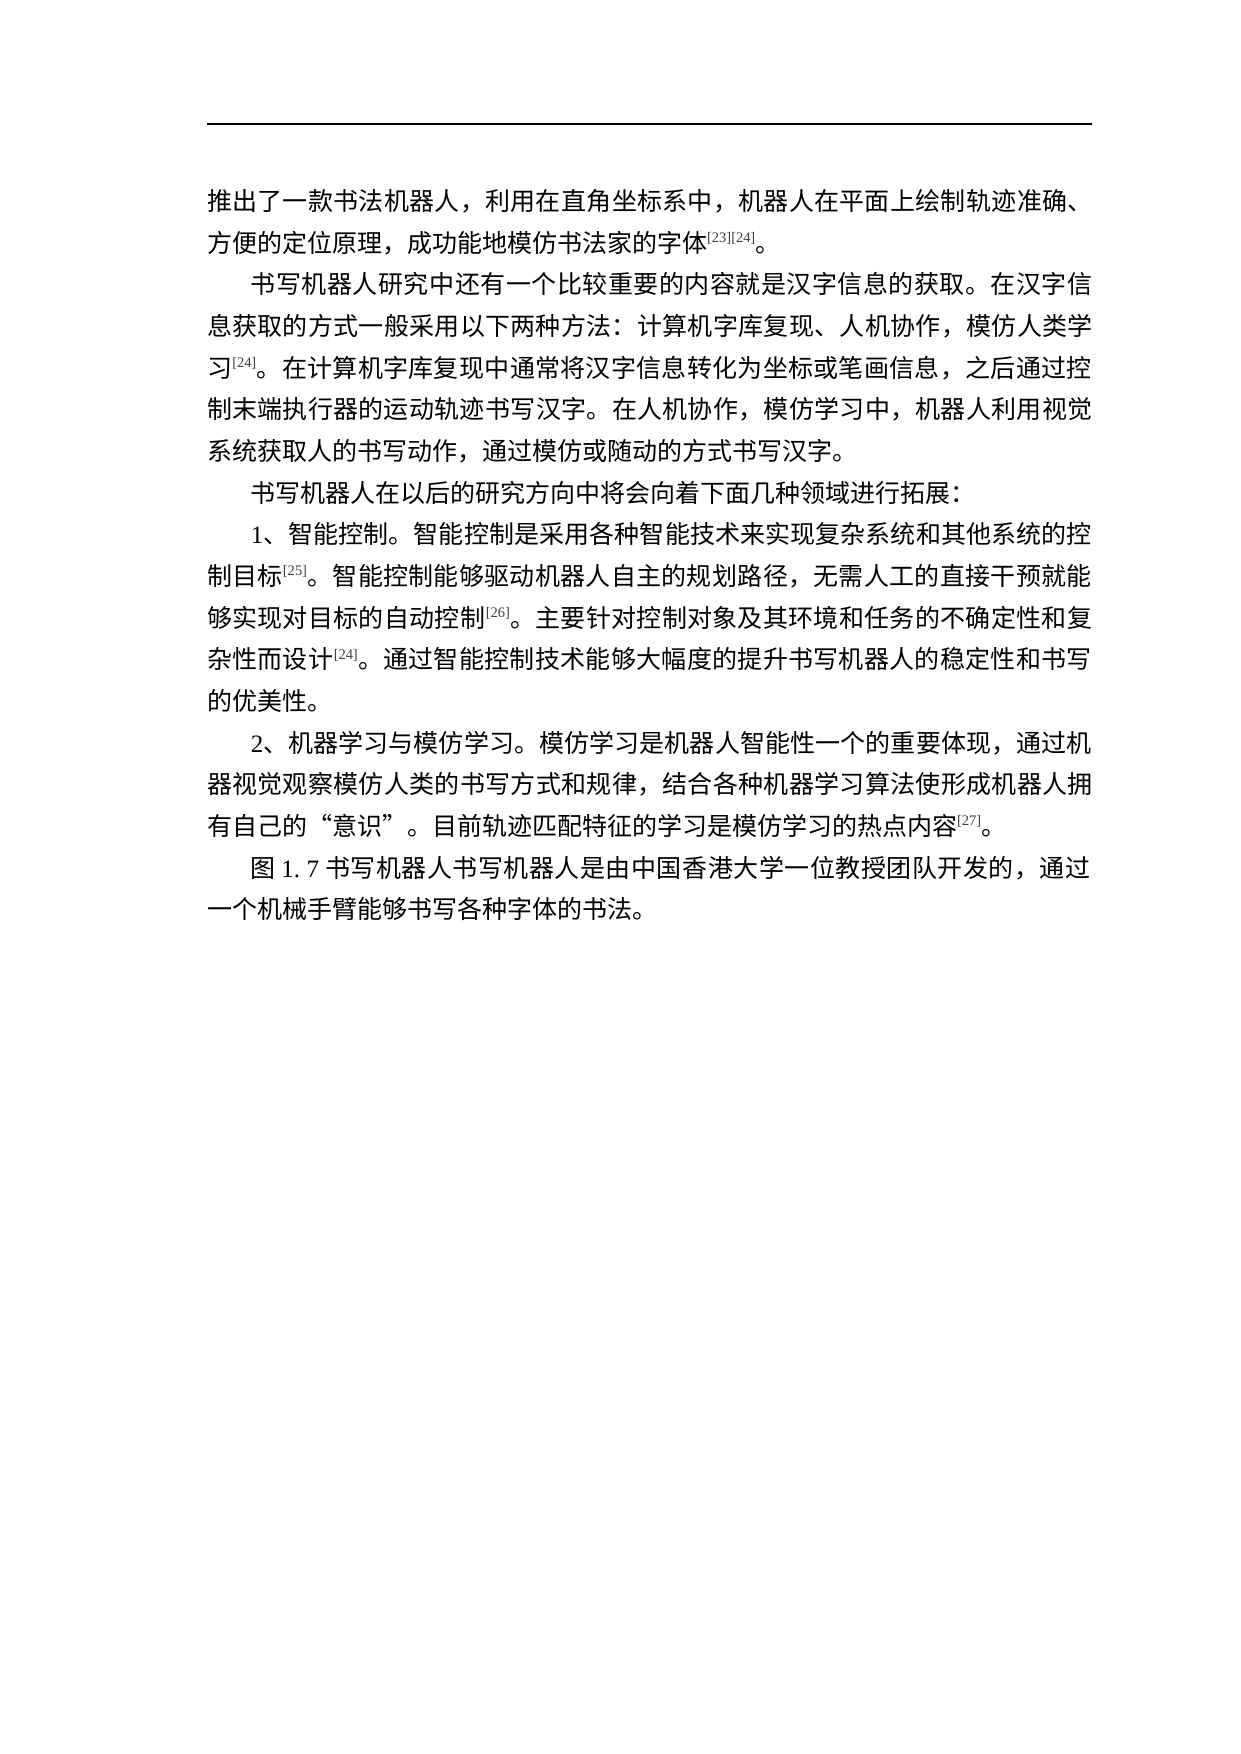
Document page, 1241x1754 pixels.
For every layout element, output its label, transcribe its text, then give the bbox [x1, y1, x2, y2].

text 图1. 7书写机器人是由中国香港大学一位教授团队开发的，通过一个机械手臂能够书写各种字体的书法。 [207, 844, 1092, 927]
text 书写机器人研究中还有一个比较重要的内容就是汉字信息的获取。在汉字信息获取的方式一般采用以下两种方法：计算机字库复现、人机协作，模仿人类学习[24]。在计算机字库复现中通常将汉字信息转化为坐标或笔画信息，之后通过控制末端执行器的运动轨迹书写汉字。在人机协作，模仿学习中，机器人利用视觉系统获取人的书写动作，通过模仿或随动的方式书写汉字。 [207, 261, 1092, 469]
text 书写机器人在以后的研究方向中将会向着下面几种领域进行拓展： [207, 469, 1092, 511]
text 1、智能控制。智能控制是采用各种智能技术来实现复杂系统和其他系统的控制目标[25]。智能控制能够驱动机器人自主的规划路径，无需人工的直接干预就能够实现对目标的自动控制[26]。主要针对控制对象及其环境和任务的不确定性和复杂性而设计[24]。通过智能控制技术能够大幅度的提升书写机器人的稳定性和书写的优美性。 [207, 511, 1092, 719]
text 2、机器学习与模仿学习。模仿学习是机器人智能性一个的重要体现，通过机器视觉观察模仿人类的书写方式和规律，结合各种机器学习算法使形成机器人拥有自己的“意识”。目前轨迹匹配特征的学习是模仿学习的热点内容[27]。 [207, 719, 1092, 844]
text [207, 177, 1092, 261]
